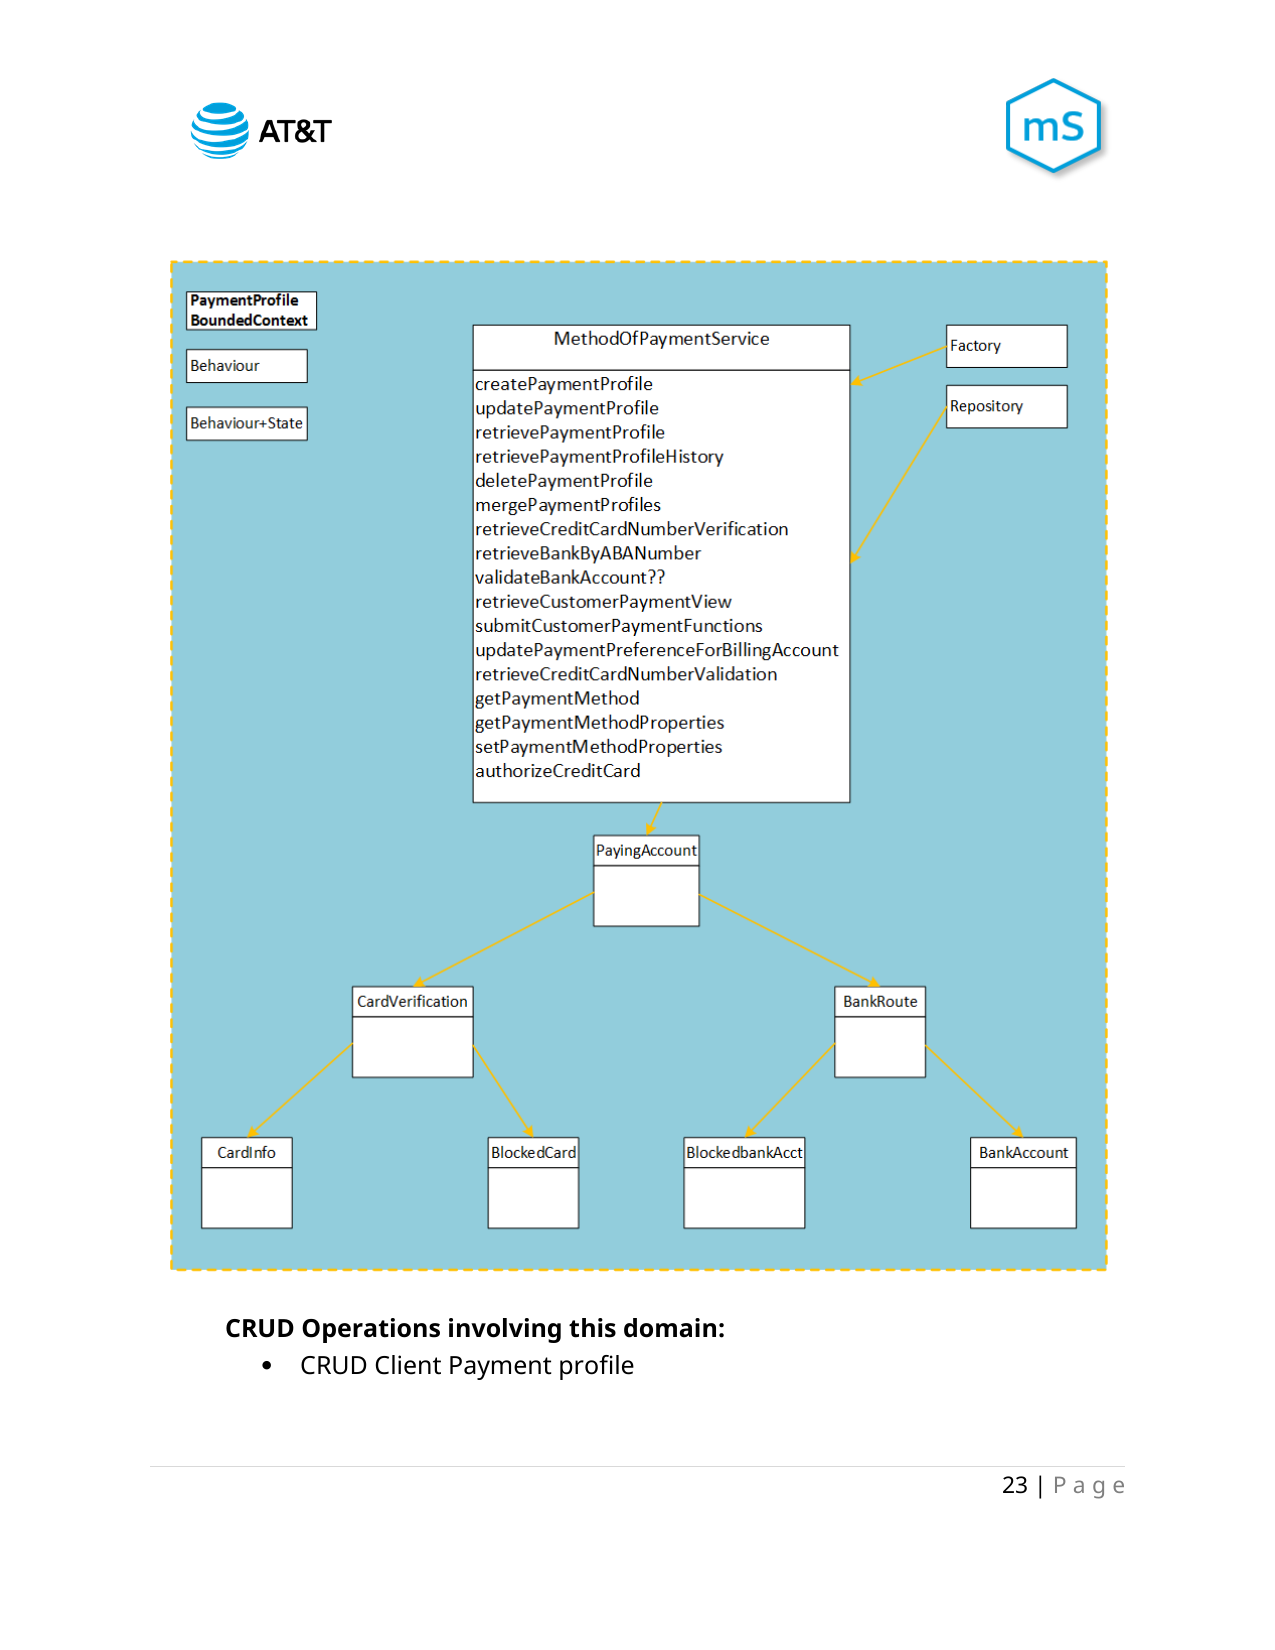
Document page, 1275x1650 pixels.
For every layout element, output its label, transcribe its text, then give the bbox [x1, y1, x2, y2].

picture [996, 75, 1114, 186]
picture [161, 75, 360, 187]
list CRUD Operations involving this domain: [225, 1311, 1125, 1345]
list CRUD Client Payment profile [262, 1348, 1125, 1382]
picture [150, 242, 1125, 1292]
